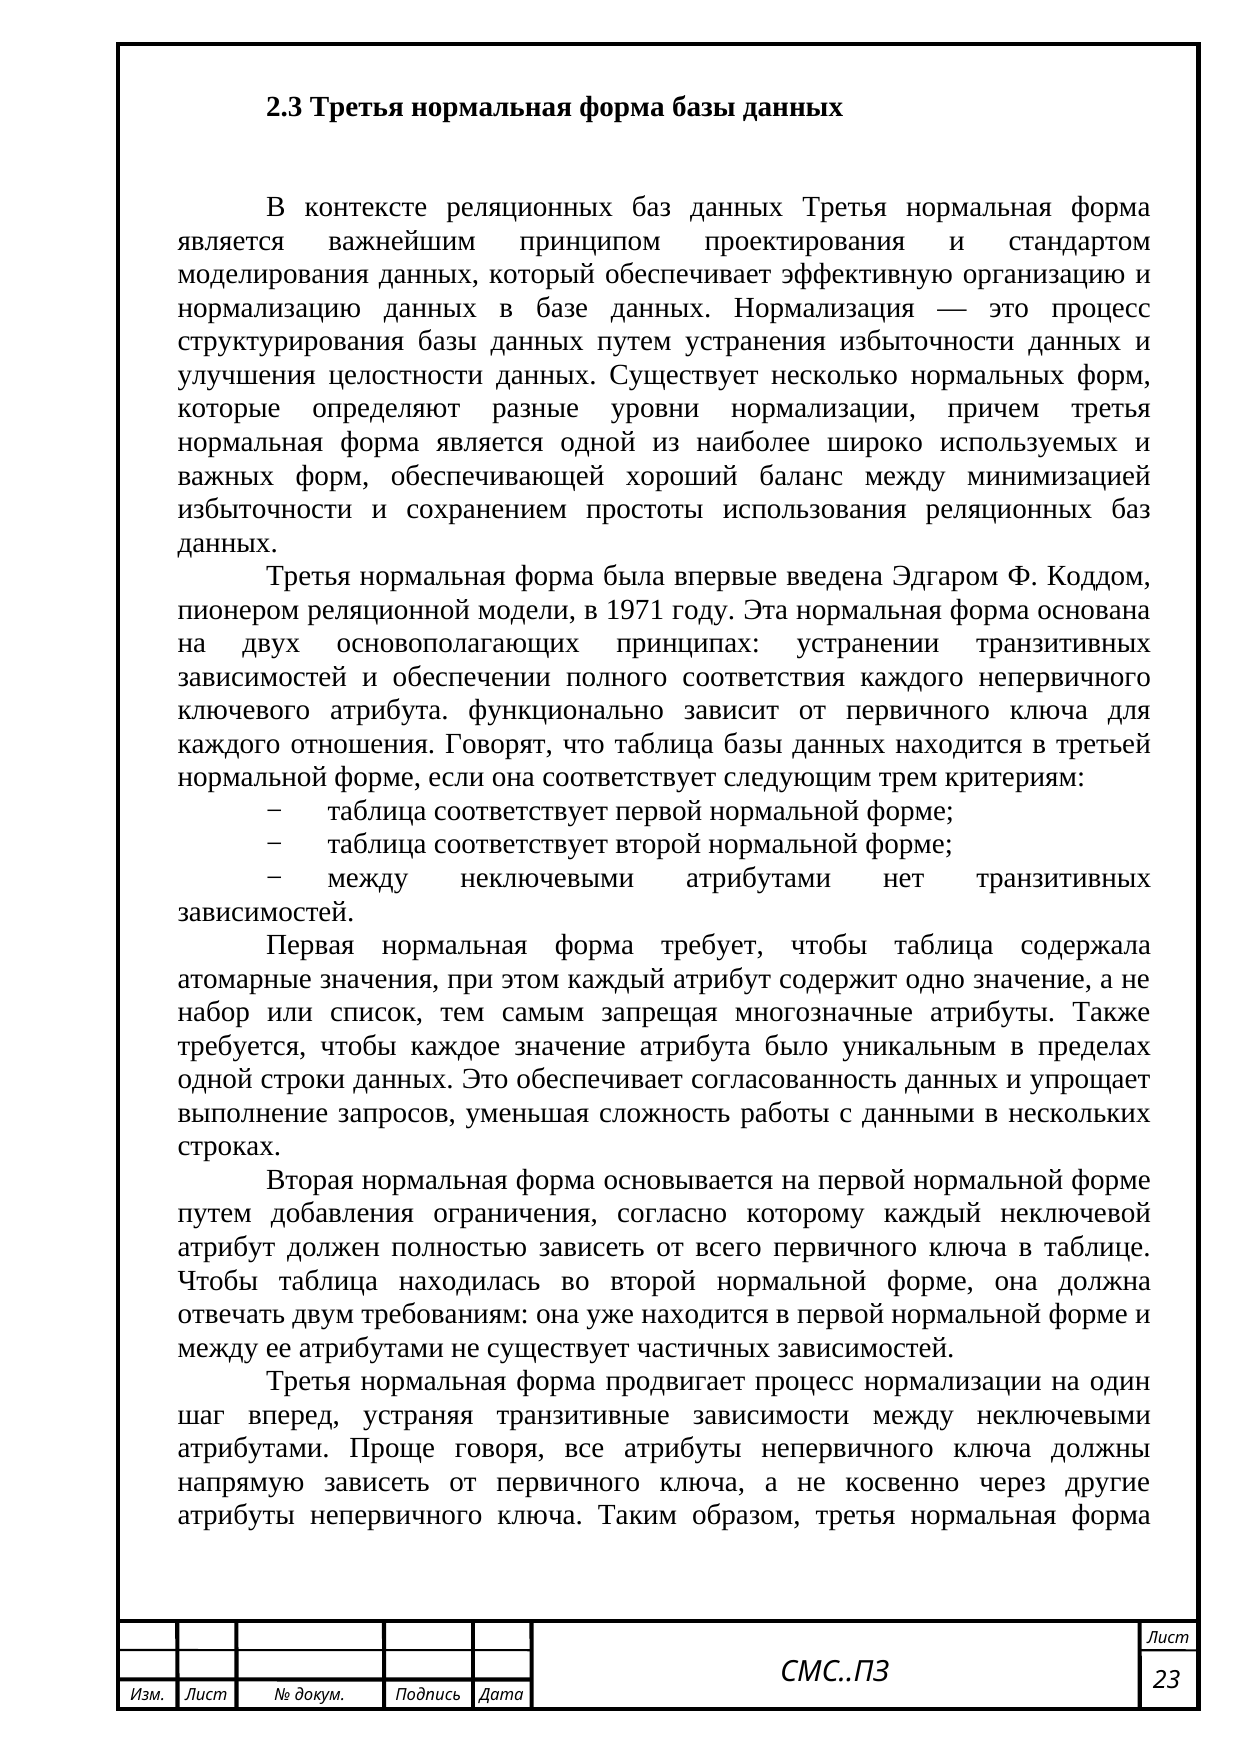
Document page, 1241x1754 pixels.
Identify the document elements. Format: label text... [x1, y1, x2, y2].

list таблица соответствует второй нормальной форме; [177, 827, 1152, 860]
text Третья нормальная форма была впервые введена Эдгаром Ф. Коддом, пионером реляционной модели, в 1971 году. Эта нормальная форма основана на двух основополагающих принципах: устранении транзитивных зависимостей и обеспечении полного соответствия каждого непервичного ключевого атрибута. функционально зависит от первичного ключа для каждого отношения. Говорят, что таблица базы данных находится в третьей нормальной форме, если она соответствует следующим трем критериям: [177, 558, 1152, 793]
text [177, 1363, 1152, 1531]
list между неключевыми атрибутами нет транзитивных зависимостей. [177, 860, 1152, 927]
text В контексте реляционных баз данных Третья нормальная форма является важнейшим принципом проектирования и стандартом моделирования данных, который обеспечивает эффективную организацию и нормализацию данных в базе данных. Нормализация — это процесс структурирования базы данных путем устранения избыточности данных и улучшения целостности данных. Существует несколько нормальных форм, которые определяют разные уровни нормализации, причем третья нормальная форма является одной из наиболее широко используемых и важных форм, обеспечивающей хороший баланс между минимизацией избыточности и сохранением простоты использования реляционных баз данных. [177, 189, 1152, 558]
list таблица соответствует первой нормальной форме; [177, 793, 1152, 827]
text Вторая нормальная форма основывается на первой нормальной форме путем добавления ограничения, согласно которому каждый неключевой атрибут должен полностью зависеть от всего первичного ключа в таблице. Чтобы таблица находилась во второй нормальной форме, она должна отвечать двум требованиям: она уже находится в первой нормальной форме и между ее атрибутами не существует частичных зависимостей. [177, 1162, 1152, 1363]
text Первая нормальная форма требует, чтобы таблица содержала атомарные значения, при этом каждый атрибут содержит одно значение, а не набор или список, тем самым запрещая многозначные атрибуты. Также требуется, чтобы каждое значение атрибута было уникальным в пределах одной строки данных. Это обеспечивает согласованность данных и упрощает выполнение запросов, уменьшая сложность работы с данными в нескольких строках. [177, 927, 1152, 1162]
text 2.3 Третья нормальная форма базы данных [177, 89, 1152, 122]
